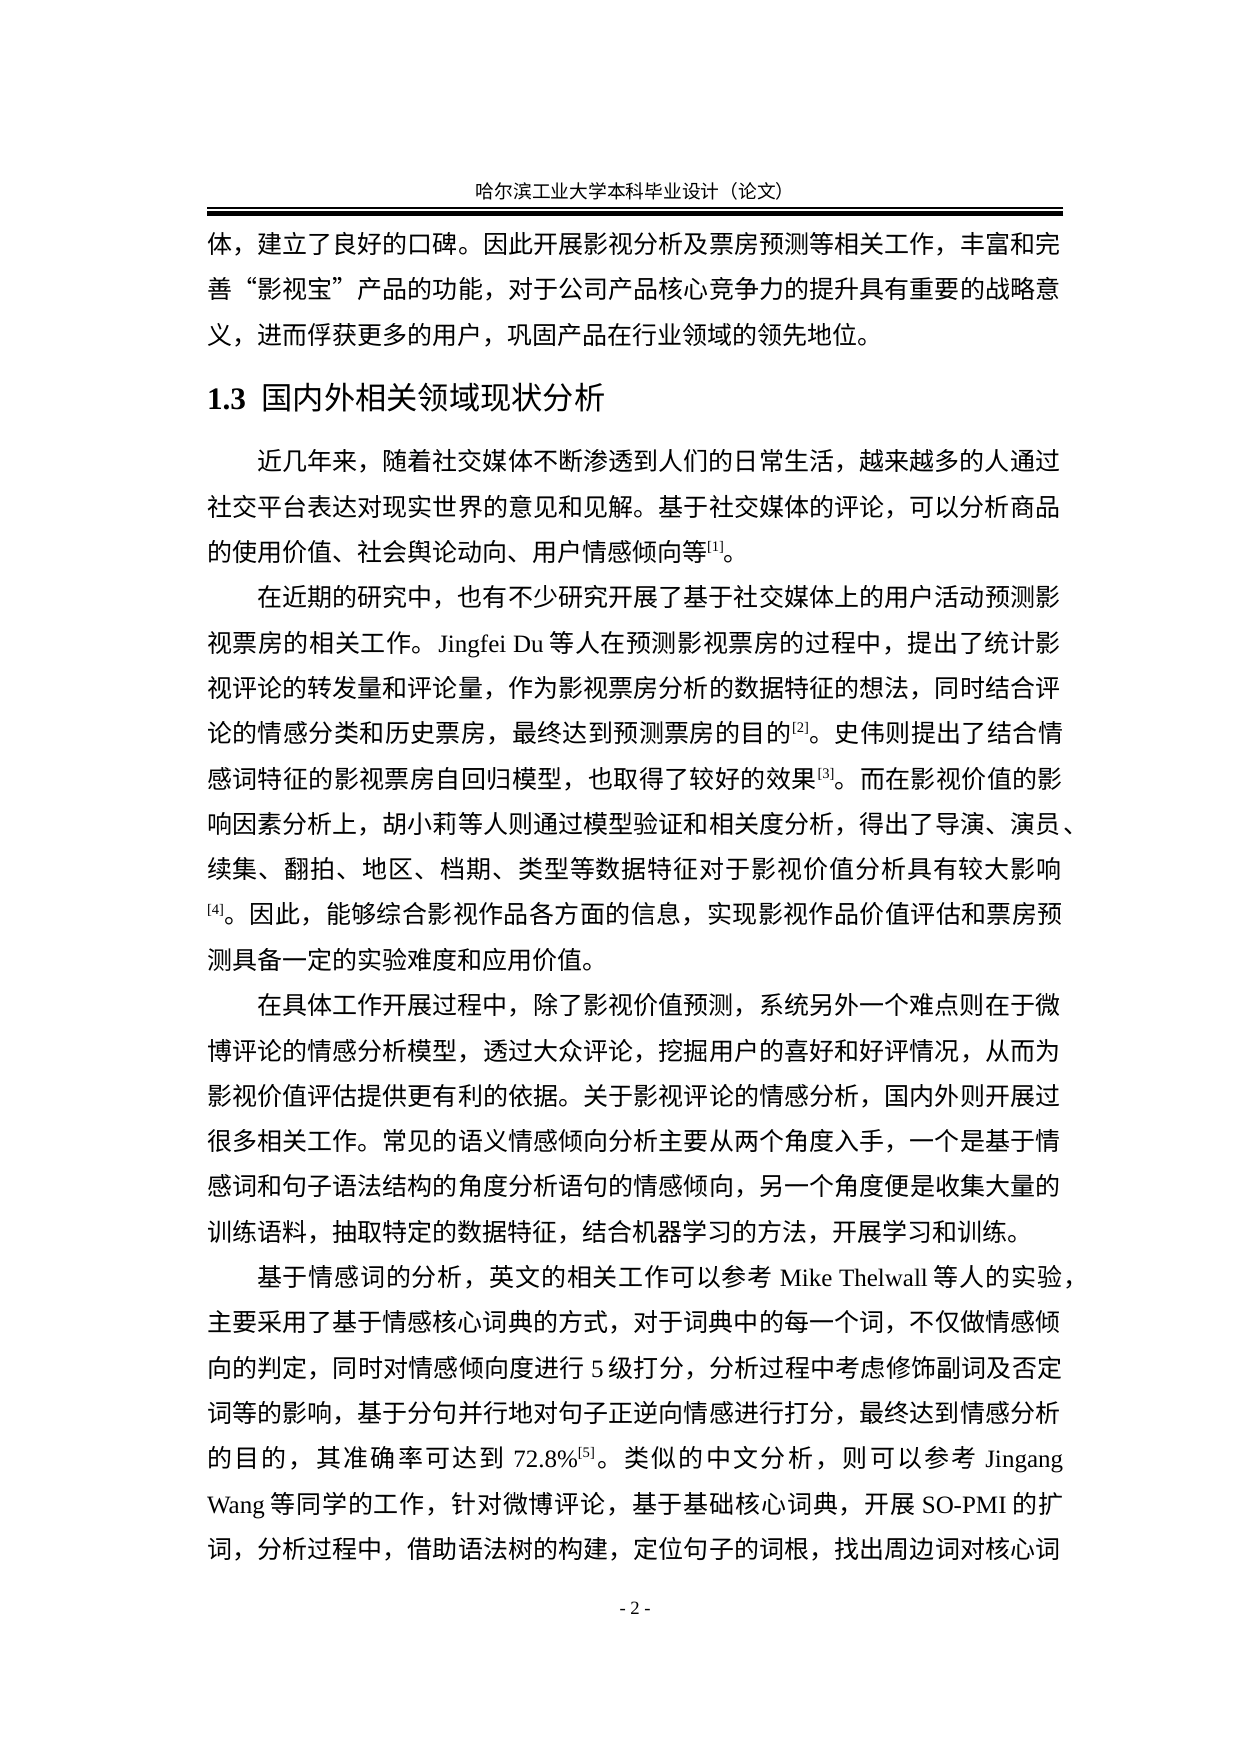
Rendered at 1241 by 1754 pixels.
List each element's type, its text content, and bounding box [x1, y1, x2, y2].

text 在具体工作开展过程中，除了影视价值预测，系统另外一个难点则在于微博评论的情感分析模型，透过大众评论，挖掘用户的喜好和好评情况，从而为影视价值评估提供更有利的依据。关于影视评论的情感分析，国内外则开展过很多相关工作。常见的语义情感倾向分析主要从两个角度入手，一个是基于情感词和句子语法结构的角度分析语句的情感倾向，另一个角度便是收集大量的训练语料，抽取特定的数据特征，结合机器学习的方法，开展学习和训练。 [207, 986, 1063, 1248]
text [207, 1257, 1063, 1566]
subtitle 国内外相关领域现状分析 [207, 373, 1063, 418]
text 近几年来，随着社交媒体不断渗透到人们的日常生活，越来越多的人通过社交平台表达对现实世界的意见和见解。基于社交媒体的评论，可以分析商品的使用价值、社会舆论动向、用户情感倾向等[1]。 [207, 442, 1063, 569]
text 在近期的研究中，也有不少研究开展了基于社交媒体上的用户活动预测影视票房的相关工作。Jingfei Du等人在预测影视票房的过程中，提出了统计影视评论的转发量和评论量，作为影视票房分析的数据特征的想法，同时结合评论的情感分类和历史票房，最终达到预测票房的目的[2]。史伟则提出了结合情感词特征的影视票房自回归模型，也取得了较好的效果[3]。而在影视价值的影响因素分析上，胡小莉等人则通过模型验证和相关度分析，得出了导演、演员、续集、翻拍、地区、档期、类型等数据特征对于影视价值分析具有较大影响[4]。因此，能够综合影视作品各方面的信息，实现影视作品价值评估和票房预测具备一定的实验难度和应用价值。 [207, 578, 1063, 977]
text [207, 224, 1063, 351]
